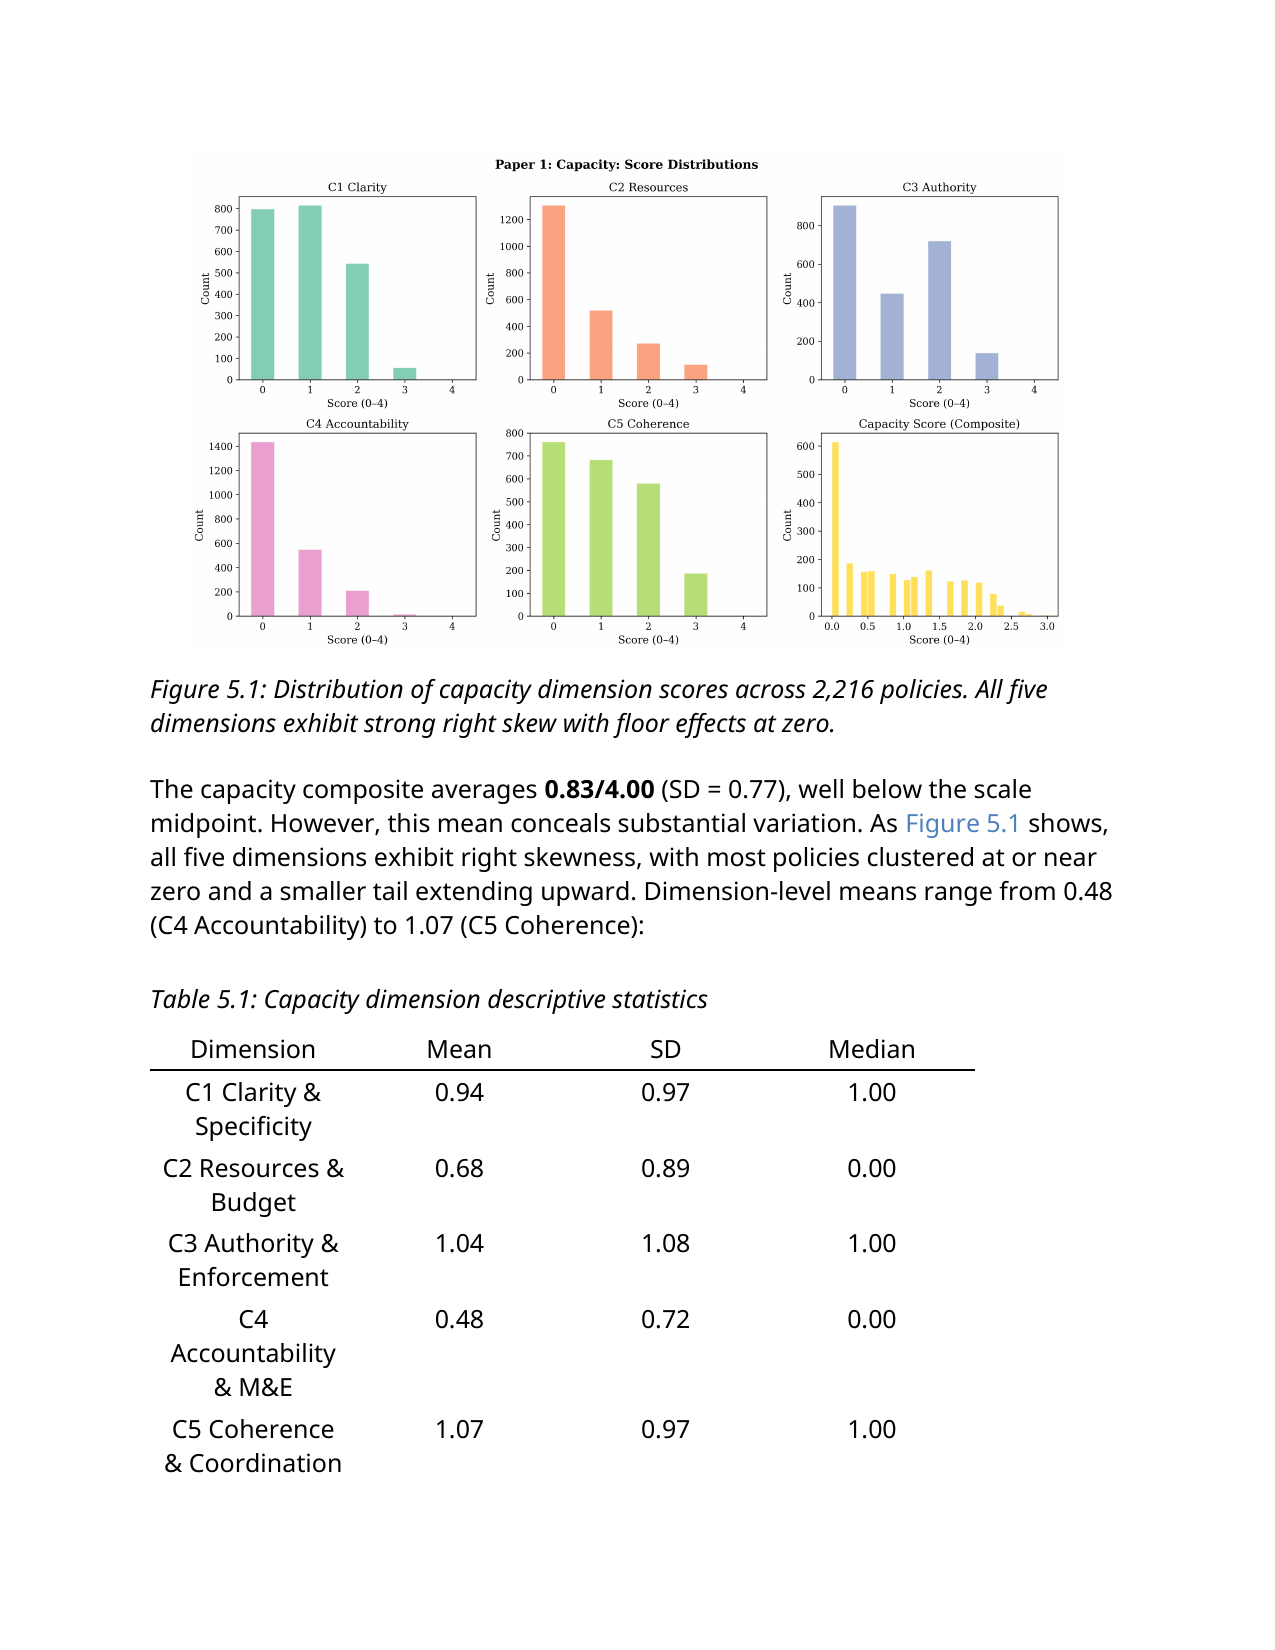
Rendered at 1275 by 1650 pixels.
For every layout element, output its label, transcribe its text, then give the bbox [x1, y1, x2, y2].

picture [188, 153, 1064, 652]
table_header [139, 960, 1114, 1483]
text The capacity composite averages 0.83/4.00 (SD = 0.77), well below the scale midpoint. However, this mean conceals substantial variation. As Figure 5.1 shows, all five dimensions exhibit right skewness, with most policies clustered at or near zero and a smaller tail extending upward. Dimension-level means range from 0.48 (C4 Accountability) to 1.07 (C5 Coherence): [150, 771, 1125, 942]
table_header Figure 5.1: Distribution of capacity dimension scores across 2,216 policies. All five dimensions exhibit strong right skew with floor effects at zero. [139, 150, 1114, 753]
